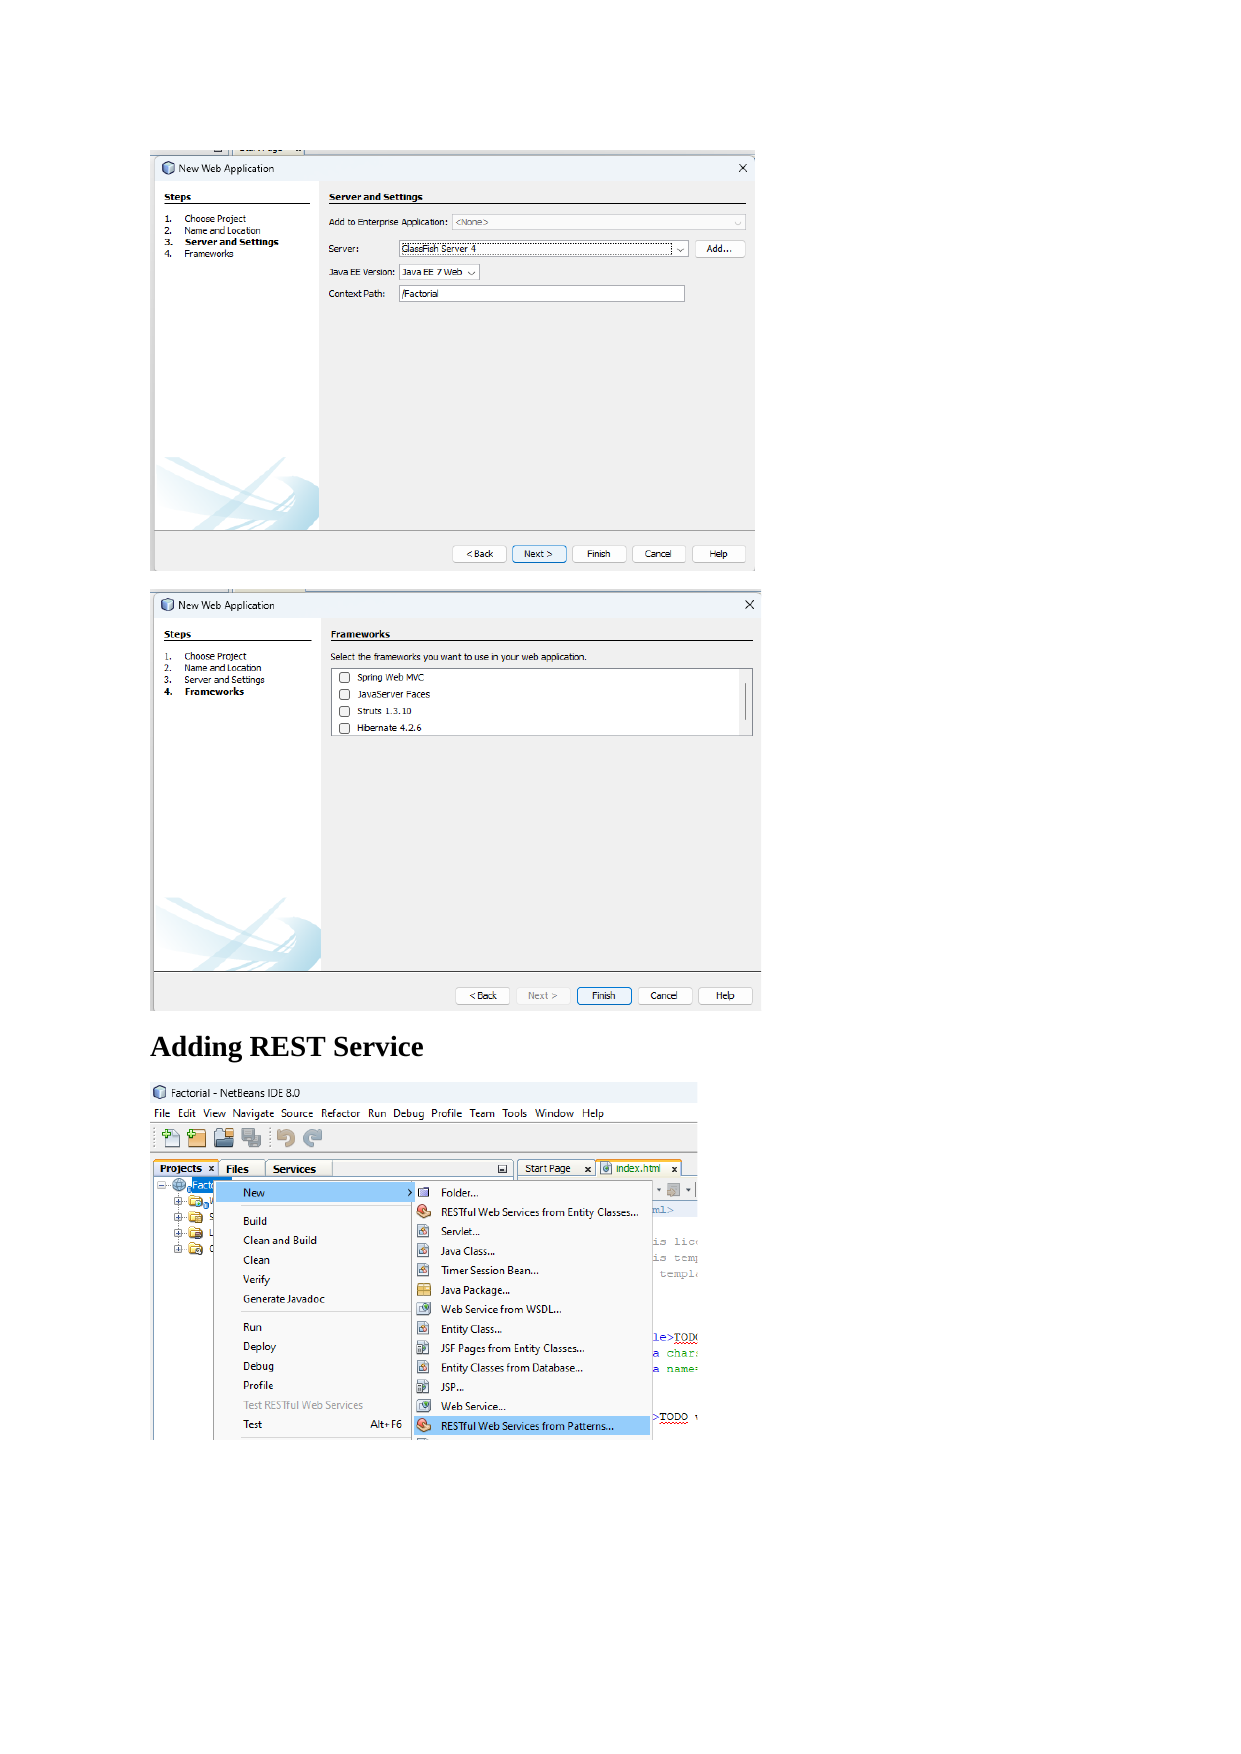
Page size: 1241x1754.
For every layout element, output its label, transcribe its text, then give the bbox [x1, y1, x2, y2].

picture [150, 150, 755, 571]
picture [150, 589, 762, 1011]
text Adding REST Service [150, 1029, 1090, 1063]
picture [150, 1082, 698, 1440]
